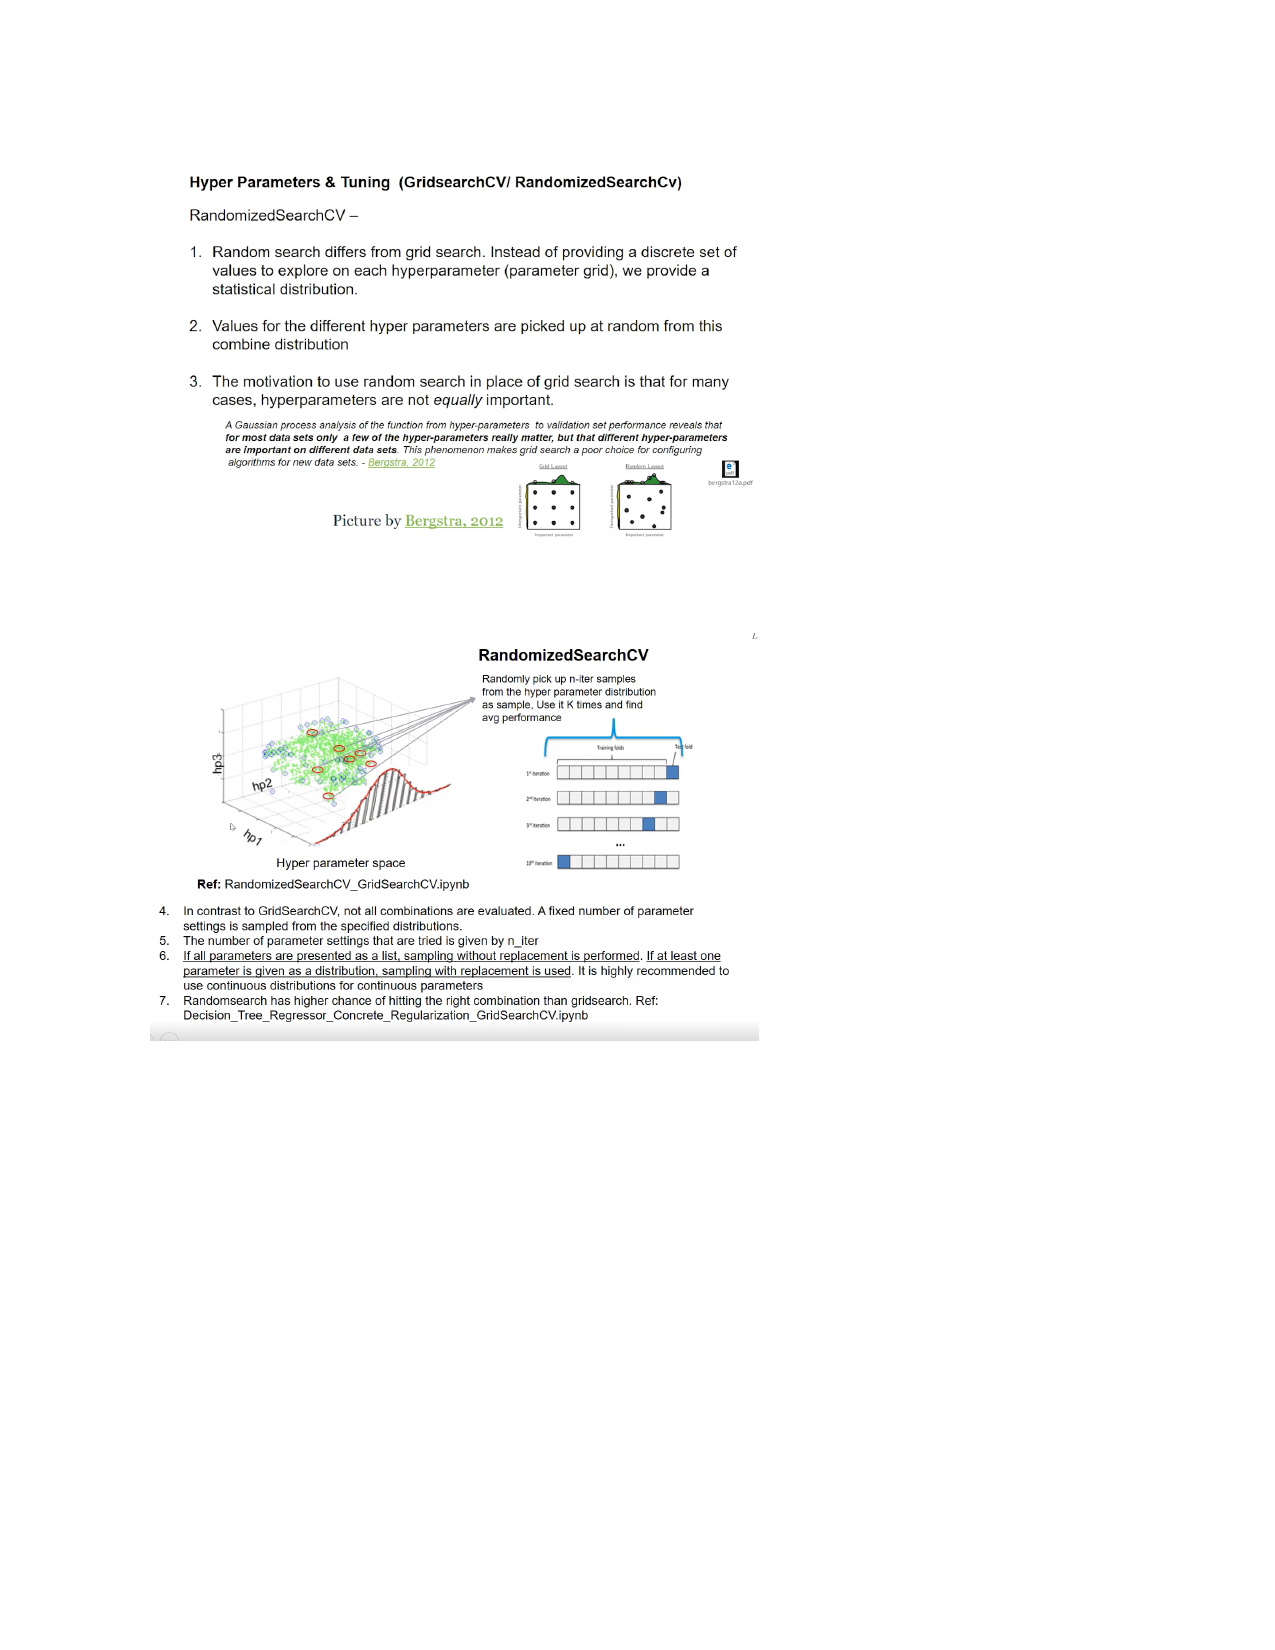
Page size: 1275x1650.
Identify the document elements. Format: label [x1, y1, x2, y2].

picture [150, 633, 760, 1041]
picture [150, 150, 812, 564]
